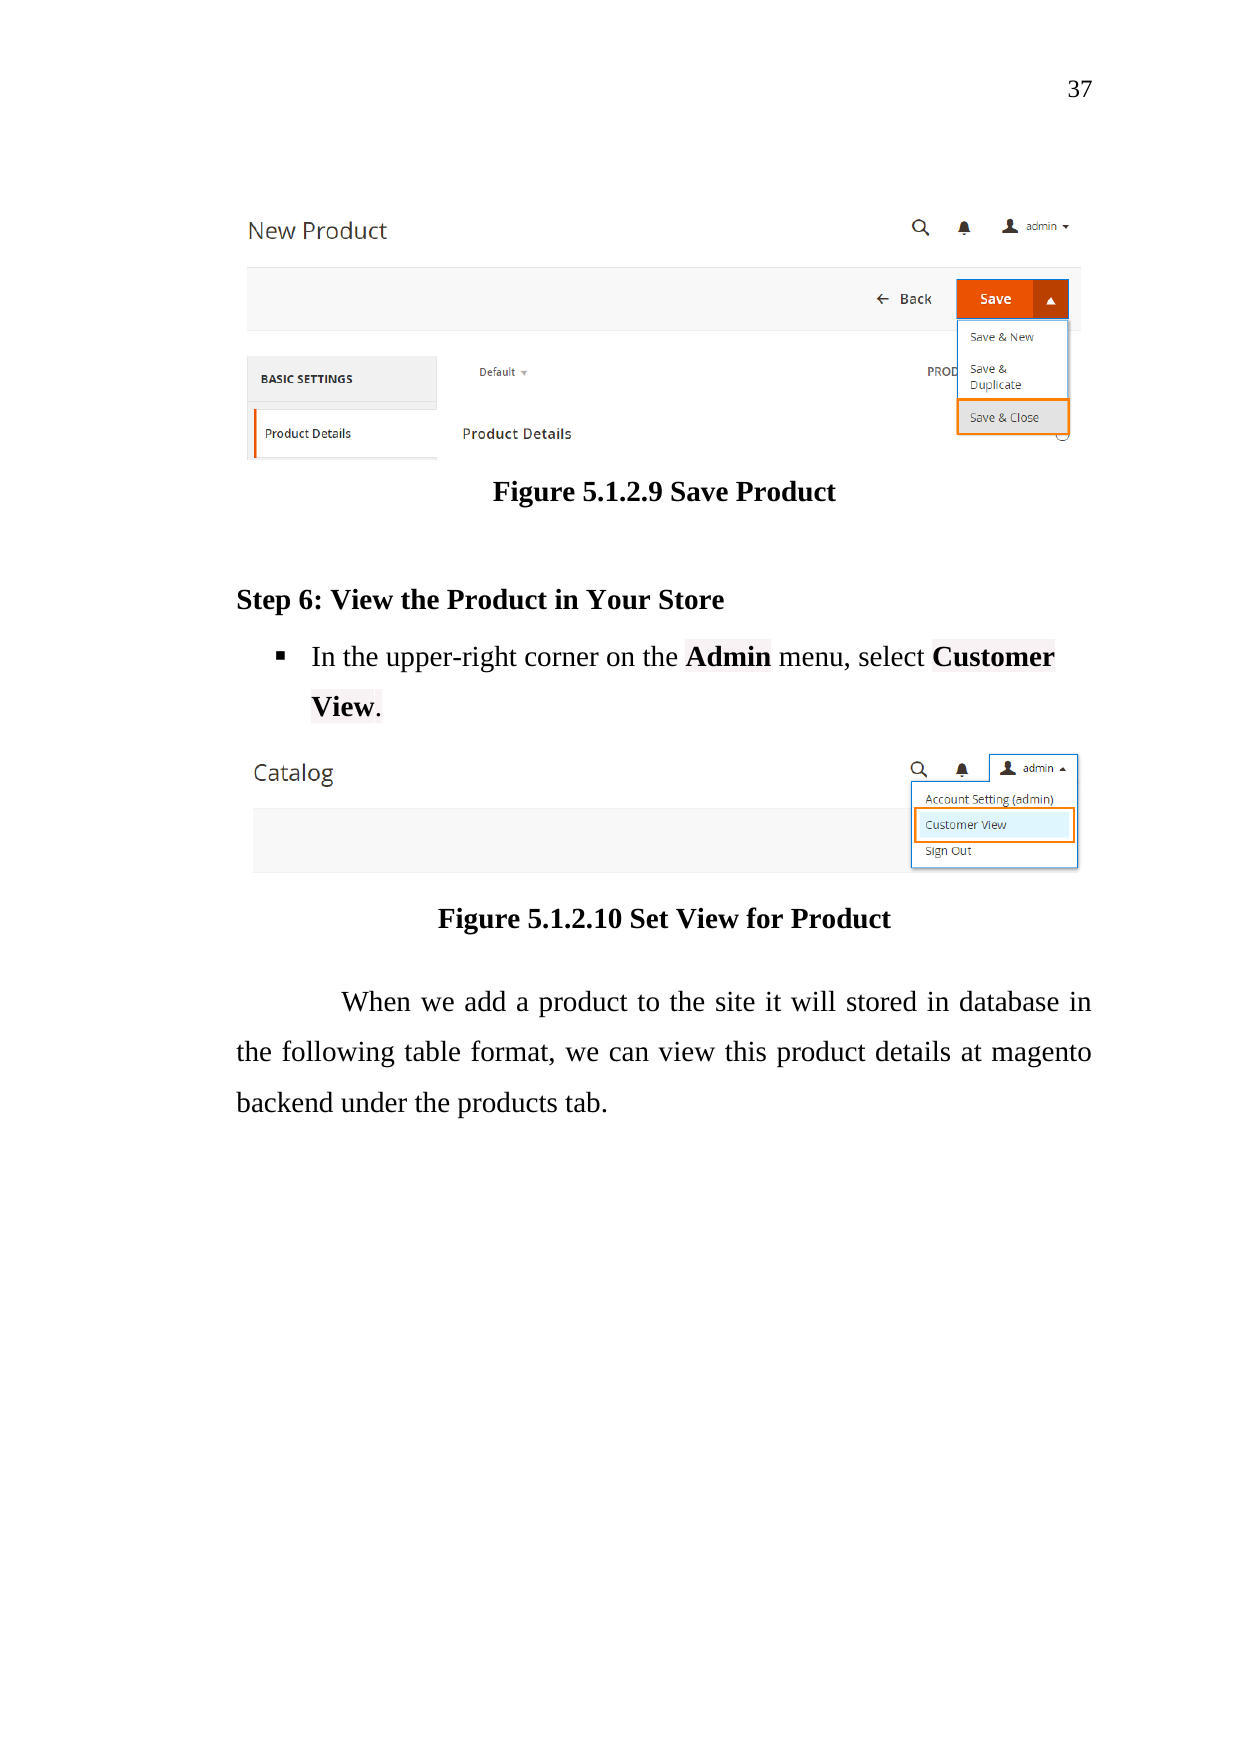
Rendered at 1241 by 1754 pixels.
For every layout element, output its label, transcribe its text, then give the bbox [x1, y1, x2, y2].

subtitle Step 6: View the Product in Your Store [236, 582, 1092, 616]
list In the upper-right corner on the Admin menu, select Customer View. [274, 639, 1092, 723]
text When we add a product to the site it will stored in database in the following table format, we can view this product details at magento backend under the products tab. [236, 984, 1092, 1118]
picture [236, 739, 1093, 887]
text Figure 5.1.2.10 Set View for Product [236, 901, 1092, 934]
picture [236, 206, 1093, 460]
text Figure 5.1.2.9 Save Product [236, 474, 1092, 508]
